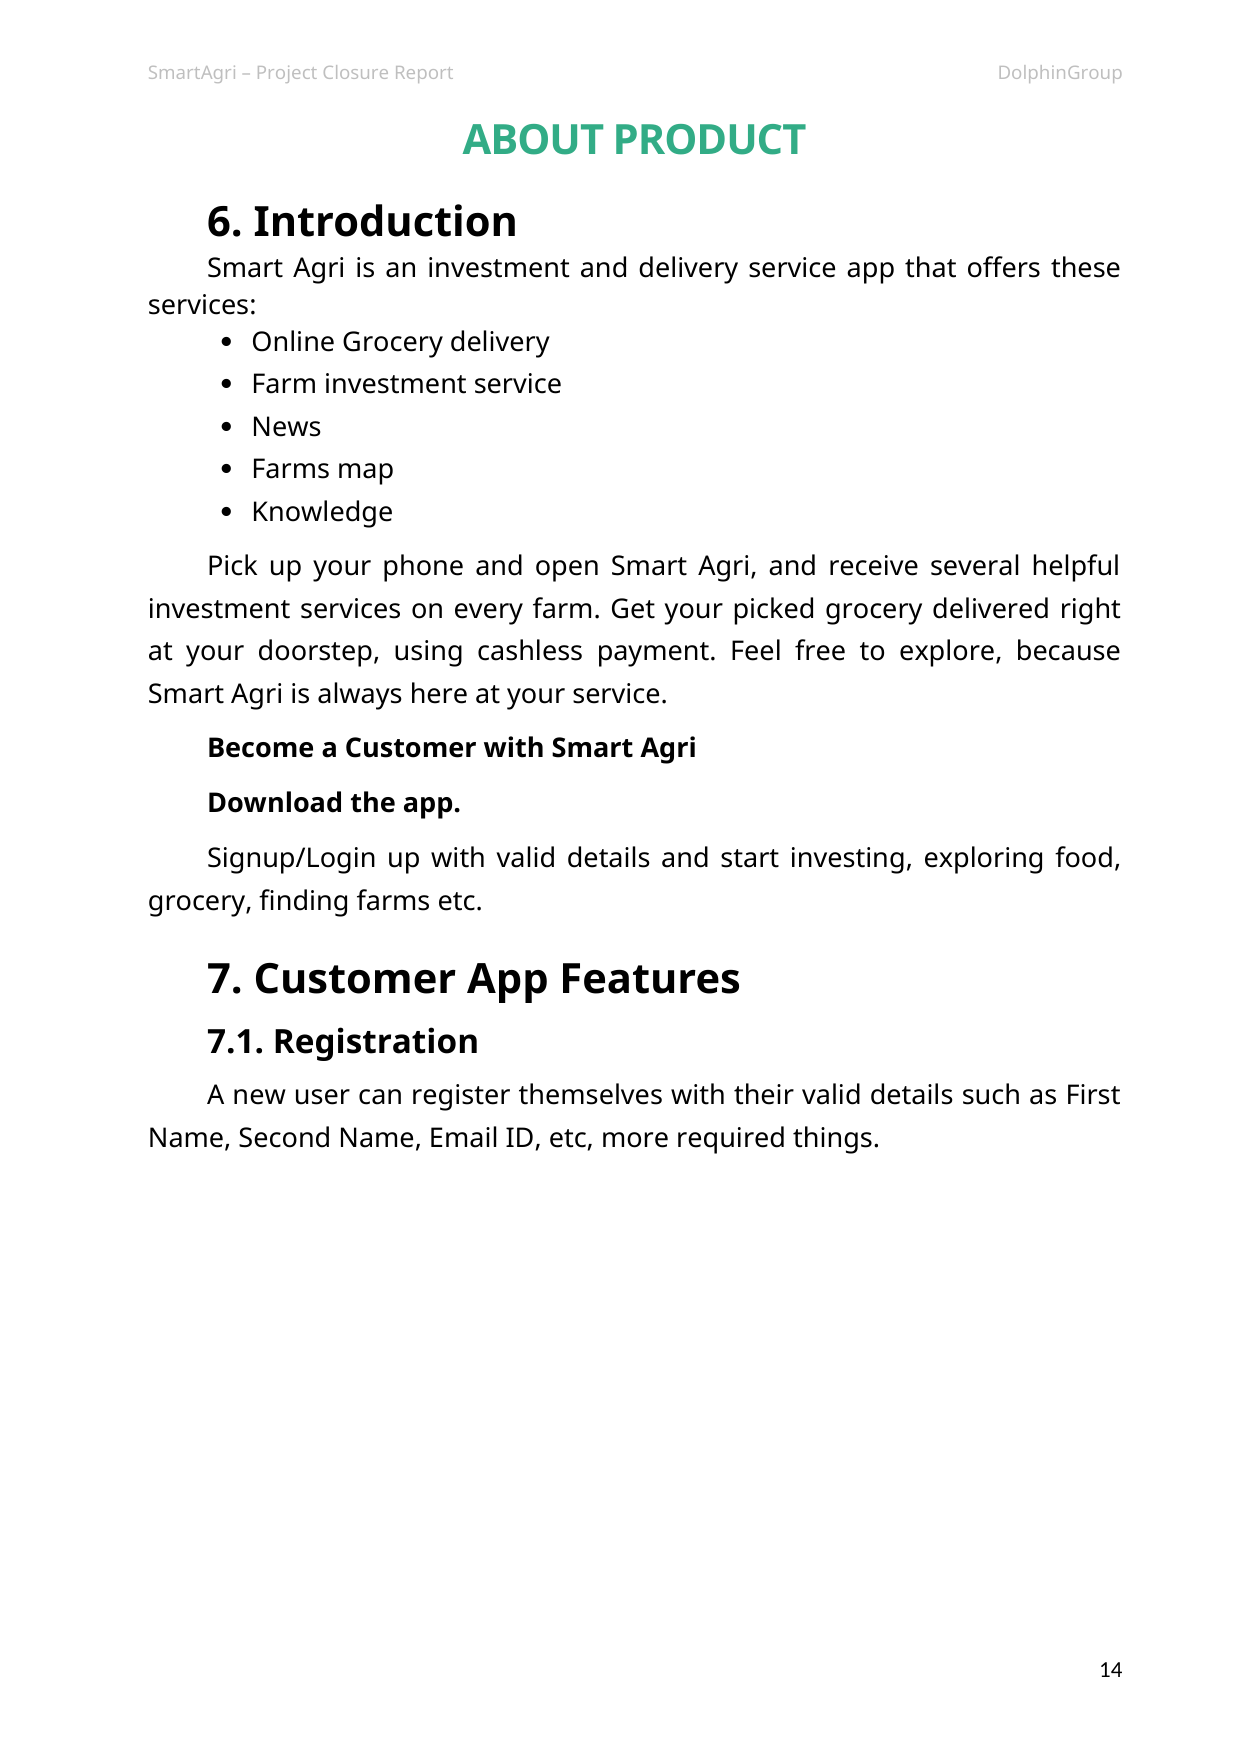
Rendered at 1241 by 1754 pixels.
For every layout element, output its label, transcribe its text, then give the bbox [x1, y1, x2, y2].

list Farm investment service [222, 365, 1122, 402]
list Online Grocery delivery [222, 322, 1122, 359]
text Pick up your phone and open Smart Agri, and receive several helpful investment services on every farm. Get your picked grocery delivered right at your doorstep, using cashless payment. Feel free to explore, because Smart Agri is always here at your service. [148, 547, 1122, 711]
list Farms map [222, 449, 1122, 486]
subtitle Registration [207, 1018, 1122, 1063]
text Become a Customer with Smart Agri [148, 729, 1122, 766]
text Smart Agri is an investment and delivery service app that offers these services: [148, 249, 1122, 322]
subtitle Customer App Features [148, 948, 1122, 1005]
list Knowledge [222, 492, 1122, 529]
text Signup/Login up with valid details and start investing, exploring food, grocery, finding farms etc. [148, 839, 1122, 918]
title ABOUT PRODUCT [148, 110, 1122, 167]
subtitle Introduction [148, 192, 1122, 249]
list News [222, 407, 1122, 444]
text A new user can register themselves with their valid details such as First Name, Second Name, Email ID, etc, more required things. [148, 1076, 1122, 1155]
text Download the app. [148, 784, 1122, 821]
